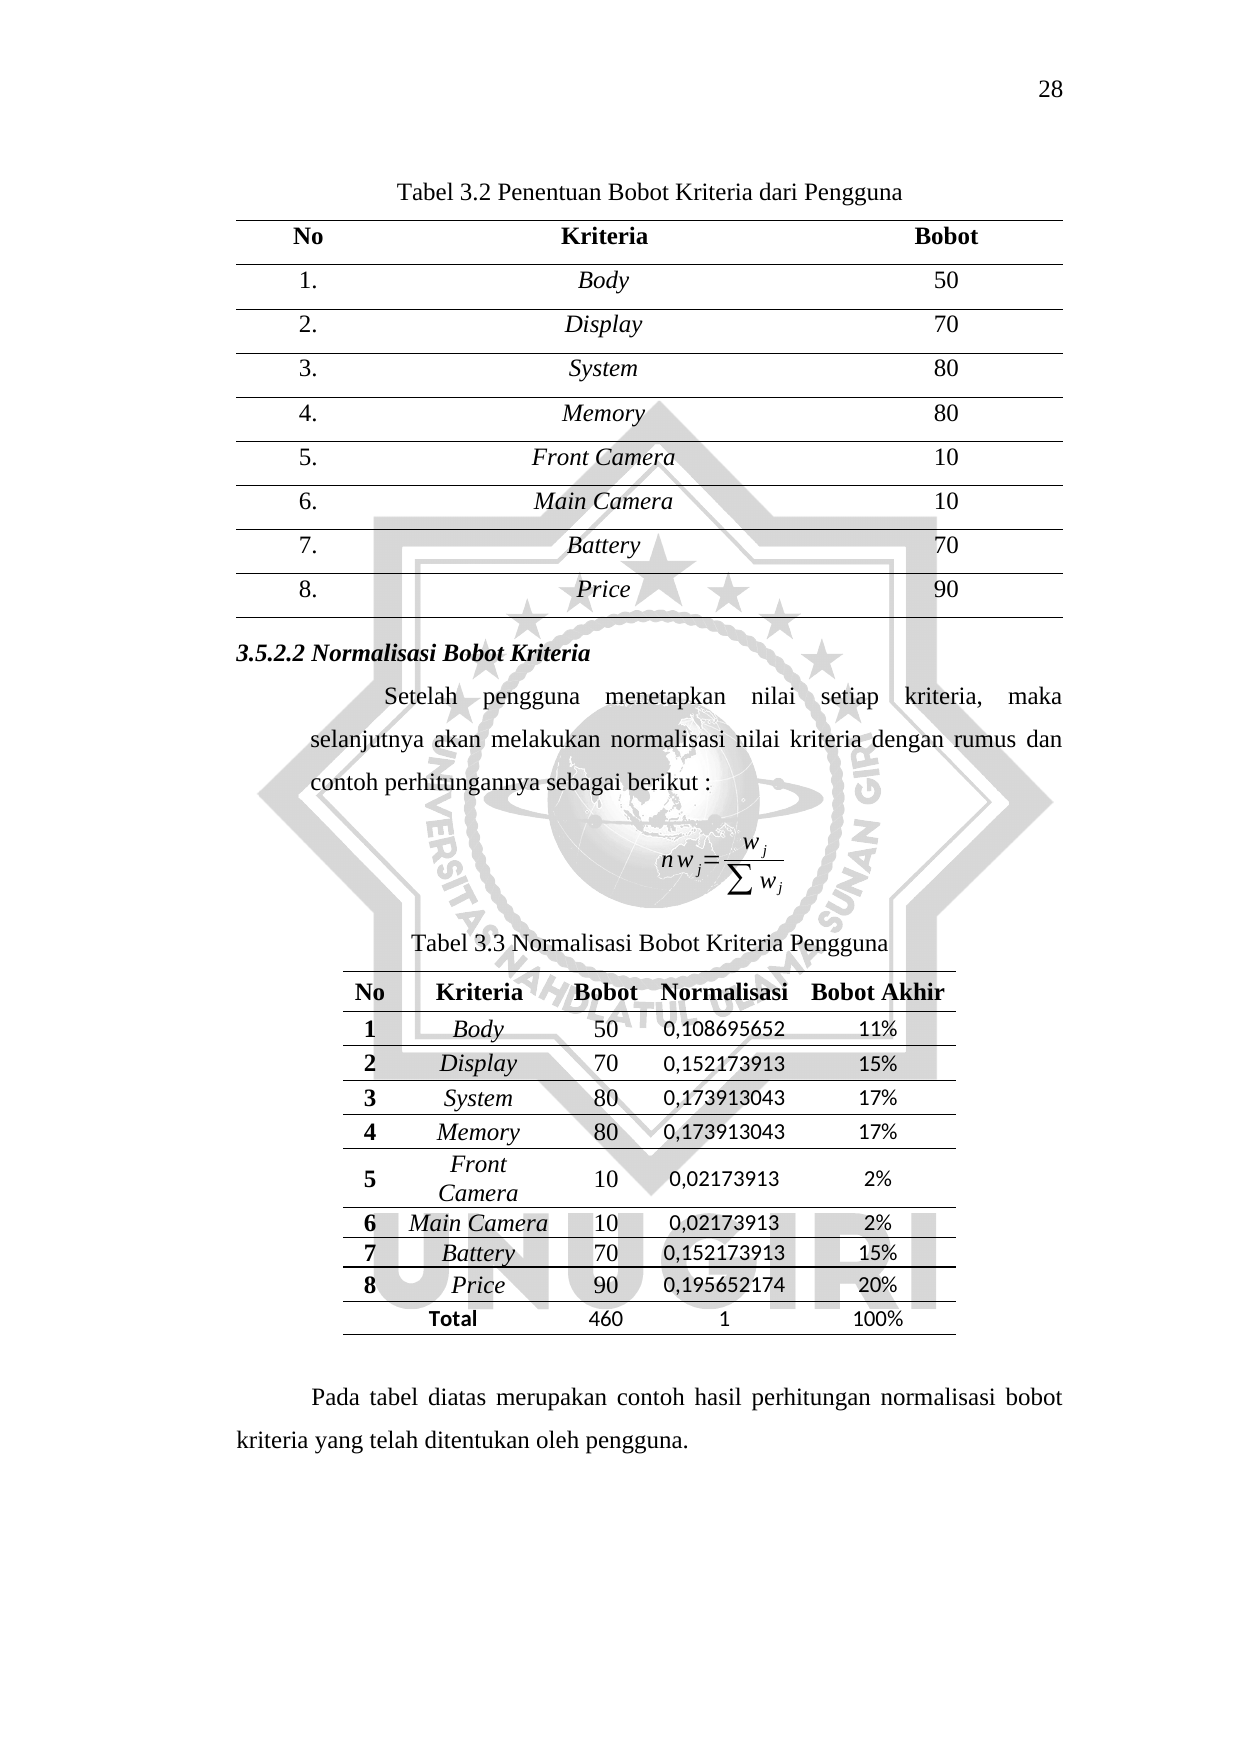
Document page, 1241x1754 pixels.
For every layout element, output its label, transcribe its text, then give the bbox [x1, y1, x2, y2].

table_cell System [380, 354, 829, 397]
table_cell 8 [343, 1268, 396, 1301]
table_cell System [396, 1081, 562, 1114]
table_cell 11% [799, 1012, 956, 1045]
table_cell 70 [563, 1238, 649, 1266]
table_cell 10 [829, 442, 1063, 485]
table_header Bobot Akhir [799, 972, 956, 1011]
table_cell 0,152173913 [649, 1238, 799, 1266]
table_cell 0,195652174 [649, 1268, 799, 1301]
table_cell Memory [396, 1115, 562, 1148]
table_cell 17% [799, 1081, 956, 1114]
table_cell 15% [799, 1238, 956, 1266]
table_cell Body [380, 265, 829, 308]
table_cell 70 [563, 1046, 649, 1079]
table_cell Body [396, 1012, 562, 1045]
table_cell Front Camera [380, 442, 829, 485]
table_header No [236, 221, 380, 264]
table_header Bobot [829, 221, 1063, 264]
table_cell 0,173913043 [649, 1081, 799, 1114]
table_cell 6 [343, 1208, 396, 1237]
table_cell 1 [343, 1012, 396, 1045]
table_cell 7 [343, 1238, 396, 1266]
text Pada tabel diatas merupakan contoh hasil perhitungan normalisasi bobot kriteria yang telah ditentukan oleh pengguna. [236, 1382, 1063, 1454]
table_cell 80 [563, 1115, 649, 1148]
text Tabel 3.2 Penentuan Bobot Kriteria dari Pengguna [236, 177, 1063, 206]
table_cell 80 [563, 1081, 649, 1114]
table_cell 50 [563, 1012, 649, 1045]
table_cell 2% [799, 1208, 956, 1237]
table_cell Memory [380, 398, 829, 441]
table_cell Price [380, 574, 829, 617]
table_cell 0,02173913 [649, 1149, 799, 1207]
table_cell 1. [236, 265, 380, 308]
text Tabel 3.3 Normalisasi Bobot Kriteria Pengguna [236, 928, 1063, 957]
table_header No [343, 972, 396, 1011]
table_cell 15% [799, 1046, 956, 1079]
table_cell 10 [563, 1208, 649, 1237]
table_cell 50 [829, 265, 1063, 308]
table_header Kriteria [380, 221, 829, 264]
table_cell 0,173913043 [649, 1115, 799, 1148]
table_cell 70 [829, 310, 1063, 352]
table_cell 90 [563, 1268, 649, 1301]
table_cell 3. [236, 354, 380, 397]
table_cell Total [343, 1302, 562, 1333]
table_cell 80 [829, 398, 1063, 441]
table_cell 4 [343, 1115, 396, 1148]
table_cell 70 [829, 530, 1063, 573]
table_header Bobot [563, 972, 649, 1011]
table_cell 90 [829, 574, 1063, 617]
table_cell Display [396, 1046, 562, 1079]
table_cell Main Camera [380, 486, 829, 529]
table_cell 6. [236, 486, 380, 529]
table_cell 4. [236, 398, 380, 441]
table_cell Battery [380, 530, 829, 573]
table_cell Battery [396, 1238, 562, 1266]
table_cell 1 [649, 1302, 799, 1333]
table_cell 460 [563, 1302, 649, 1333]
table_cell 5. [236, 442, 380, 485]
table_cell 2% [799, 1149, 956, 1207]
table_cell 17% [799, 1115, 956, 1148]
subtitle Normalisasi Bobot Kriteria [236, 638, 1063, 667]
table_cell 7. [236, 530, 380, 573]
table_cell 0,108695652 [649, 1012, 799, 1045]
table_cell Main Camera [396, 1208, 562, 1237]
table_cell 10 [563, 1149, 649, 1207]
table_cell 100% [799, 1302, 956, 1333]
table_header Normalisasi [649, 972, 799, 1011]
table_cell 80 [829, 354, 1063, 397]
table_cell 3 [343, 1081, 396, 1114]
text Setelah pengguna menetapkan nilai setiap kriteria, maka selanjutnya akan melakukan normalisasi nilai kriteria dengan rumus dan contoh perhitungannya sebagai berikut : [310, 681, 1063, 796]
table_cell 0,152173913 [649, 1046, 799, 1079]
table_header Kriteria [396, 972, 562, 1011]
table_cell 20% [799, 1268, 956, 1301]
table_cell 2. [236, 310, 380, 352]
table_cell Display [380, 310, 829, 352]
table_cell 0,02173913 [649, 1208, 799, 1237]
table_cell 10 [829, 486, 1063, 529]
table_cell Front Camera [396, 1149, 562, 1207]
table_cell 2 [343, 1046, 396, 1079]
table_cell Price [396, 1268, 562, 1301]
table_cell 5 [343, 1149, 396, 1207]
table_cell 8. [236, 574, 380, 617]
